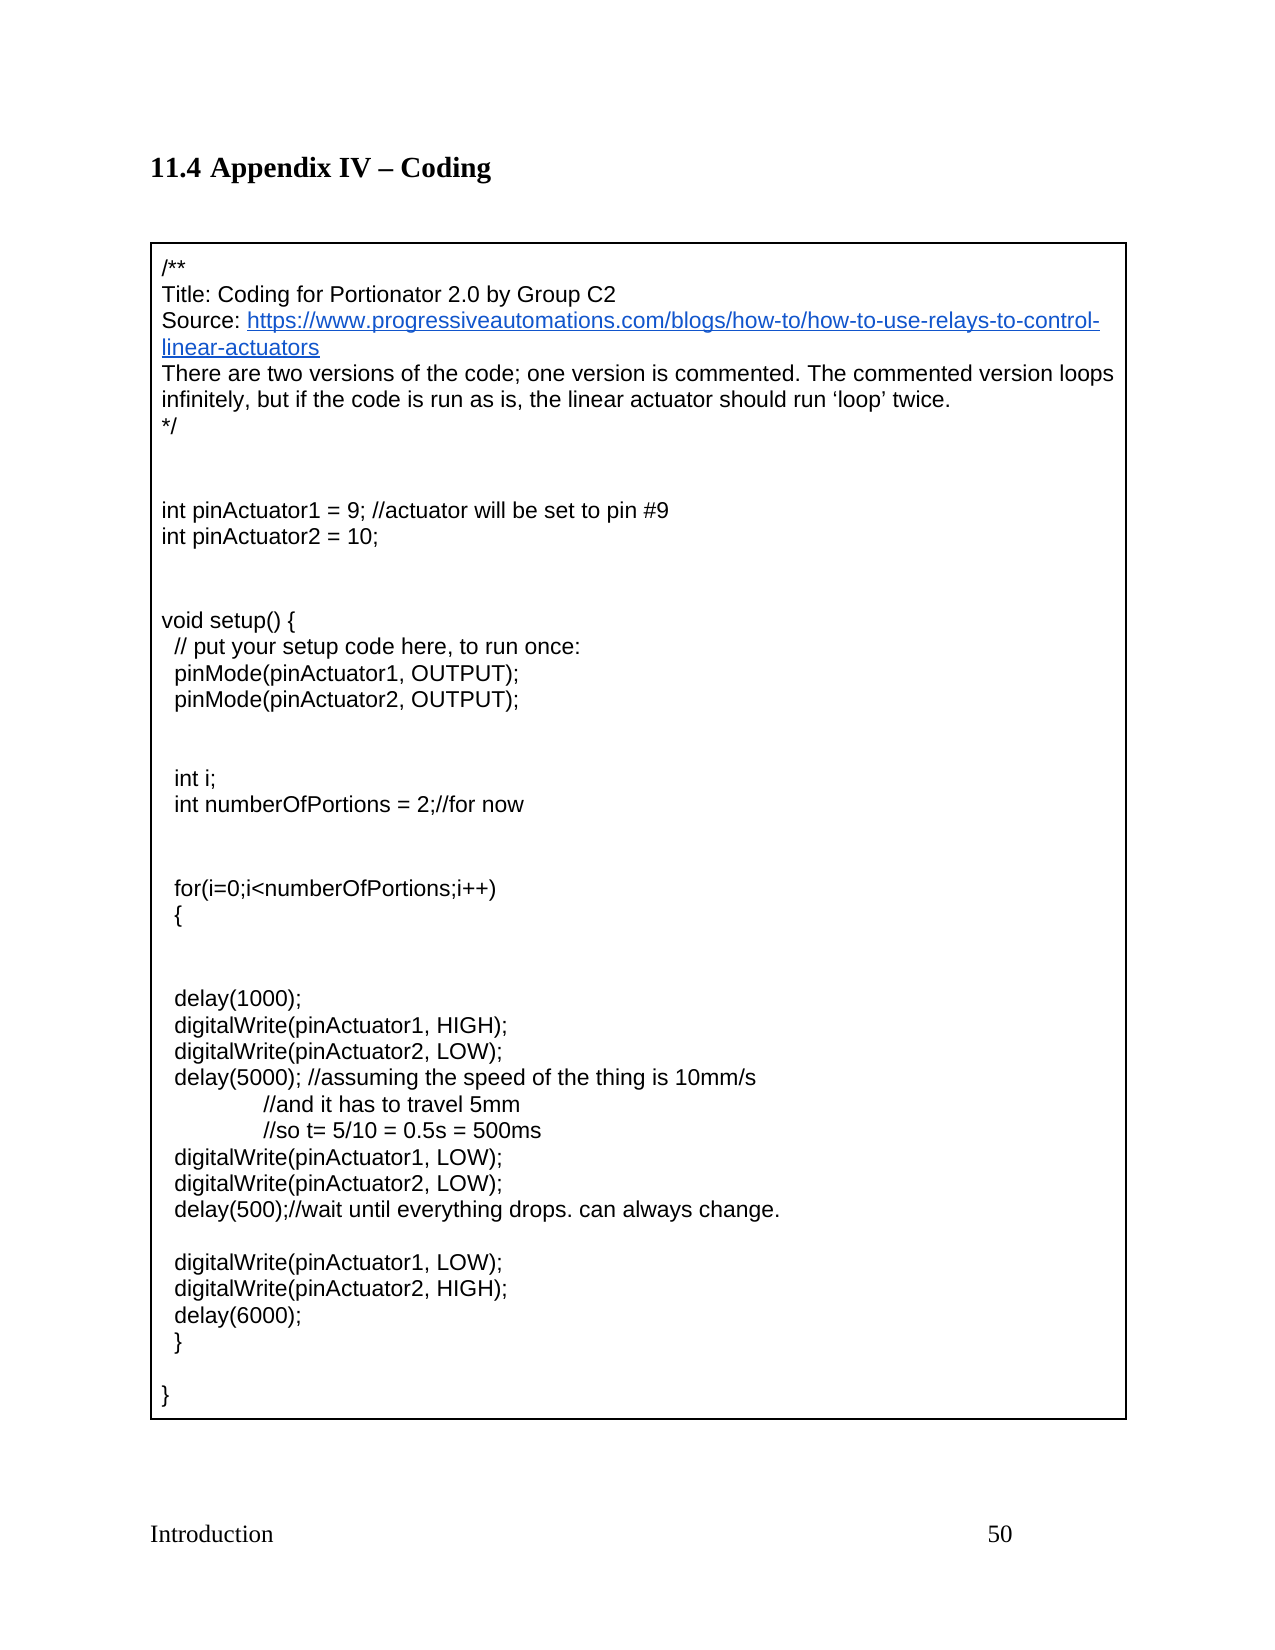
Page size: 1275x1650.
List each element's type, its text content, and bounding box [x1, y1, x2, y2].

subtitle Appendix IV – Coding [150, 150, 1125, 183]
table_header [152, 244, 1125, 1417]
